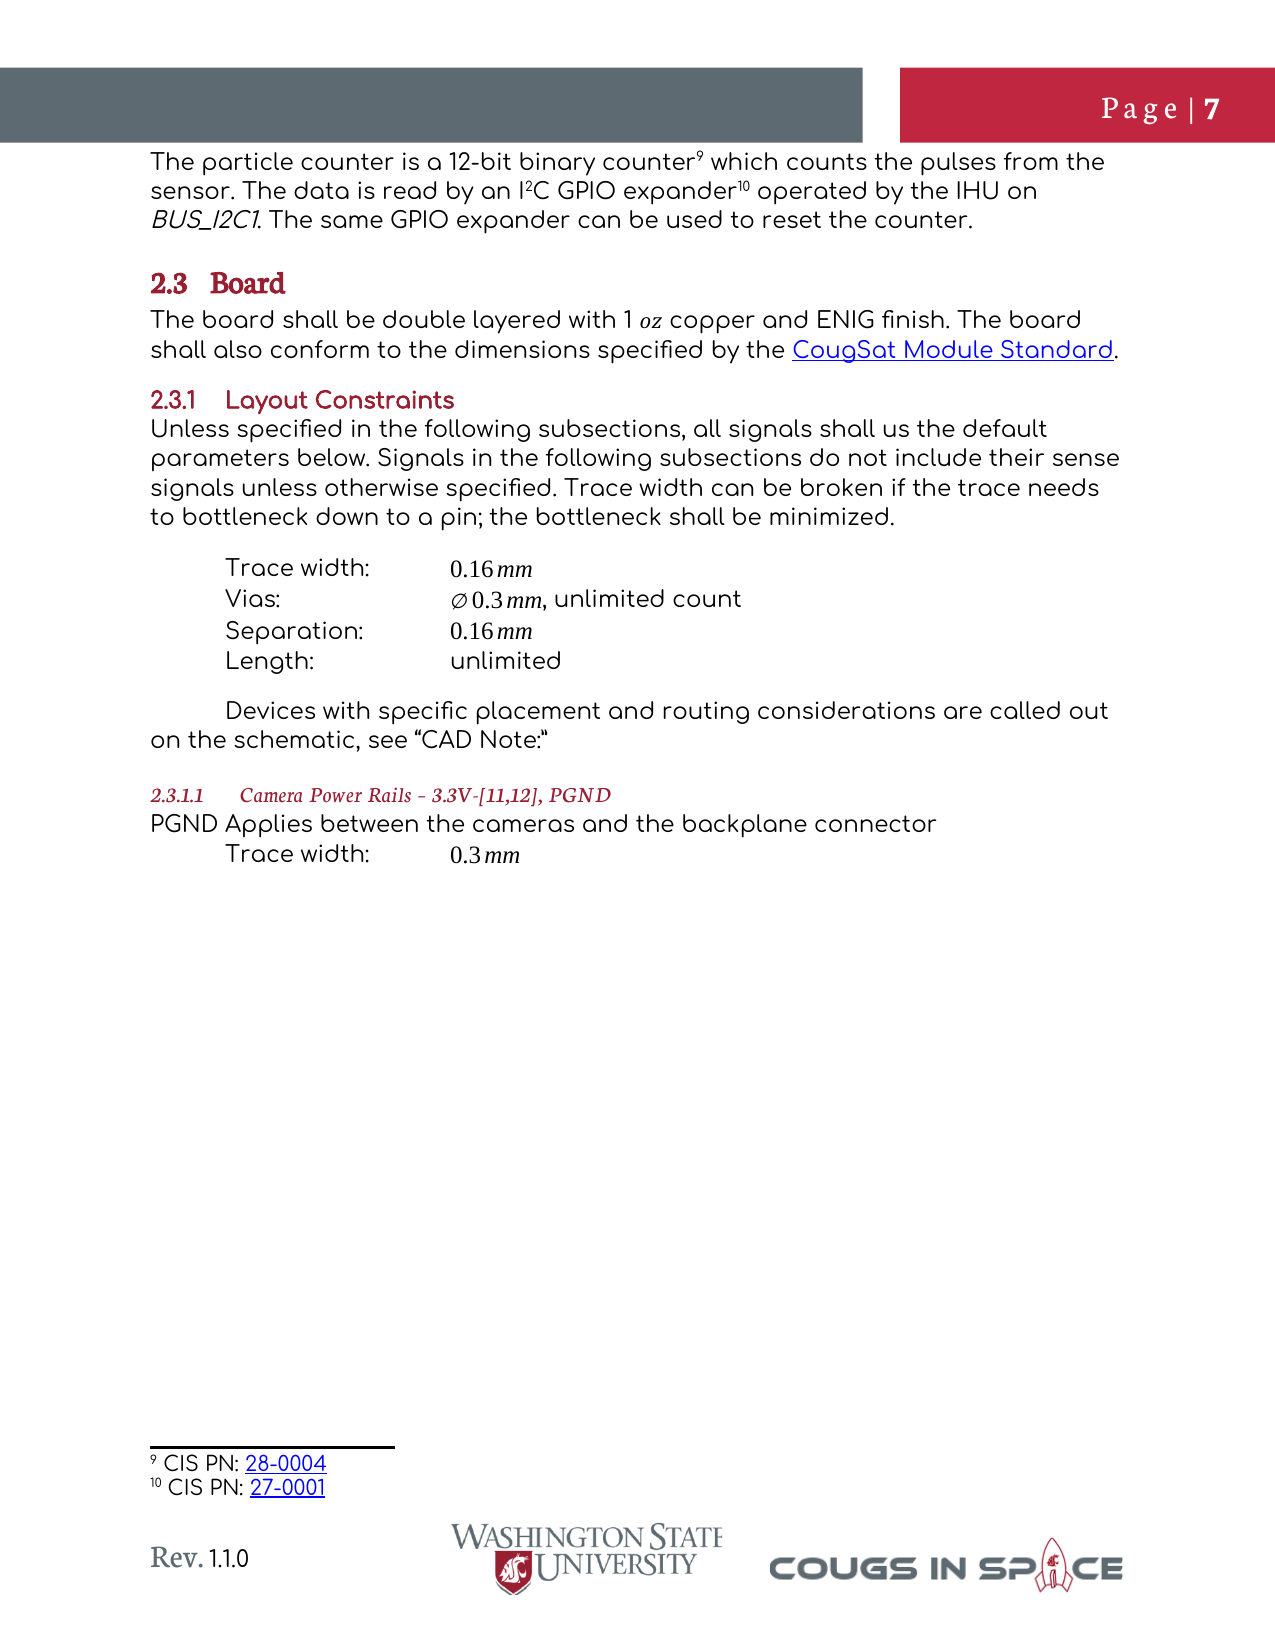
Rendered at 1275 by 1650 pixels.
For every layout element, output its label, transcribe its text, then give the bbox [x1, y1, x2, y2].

picture [769, 1537, 1123, 1594]
text Vias: , unlimited count [150, 587, 1125, 614]
subtitle Layout Constraints [150, 388, 1125, 413]
text PGND Applies between the cameras and the backplane connector [150, 812, 1125, 837]
text The particle counter is a 12-bit binary counter which counts the pulses from the sensor. The data is read by an I2C GPIO expander operated by the IHU on BUS_I2C1. The same GPIO expander can be used to reset the counter. [150, 150, 1125, 234]
text Devices with specific placement and routing considerations are called out on the schematic, see “CAD Note:” [150, 699, 1125, 754]
text Trace width: [150, 555, 1125, 583]
text Length: unlimited [150, 649, 1125, 675]
text Separation: [150, 618, 1125, 646]
text Unless specified in the following subsections, all signals shall us the default parameters below. Signals in the following subsections do not include their sense signals unless otherwise specified. Trace width can be broken if the trace needs to bottleneck down to a pin; the bottleneck shall be minimized. [150, 417, 1125, 531]
subtitle Camera Power Rails – 3.3V-[11,12], PGND [150, 779, 1125, 808]
subtitle Board [150, 259, 1125, 301]
text The board shall be double layered with 1 𝑜𝑧 copper and ENIG finish. The board shall also conform to the dimensions specified by the CougSat Module Standard. [150, 307, 1125, 363]
picture [450, 1522, 723, 1595]
text Trace width: [150, 841, 1125, 869]
